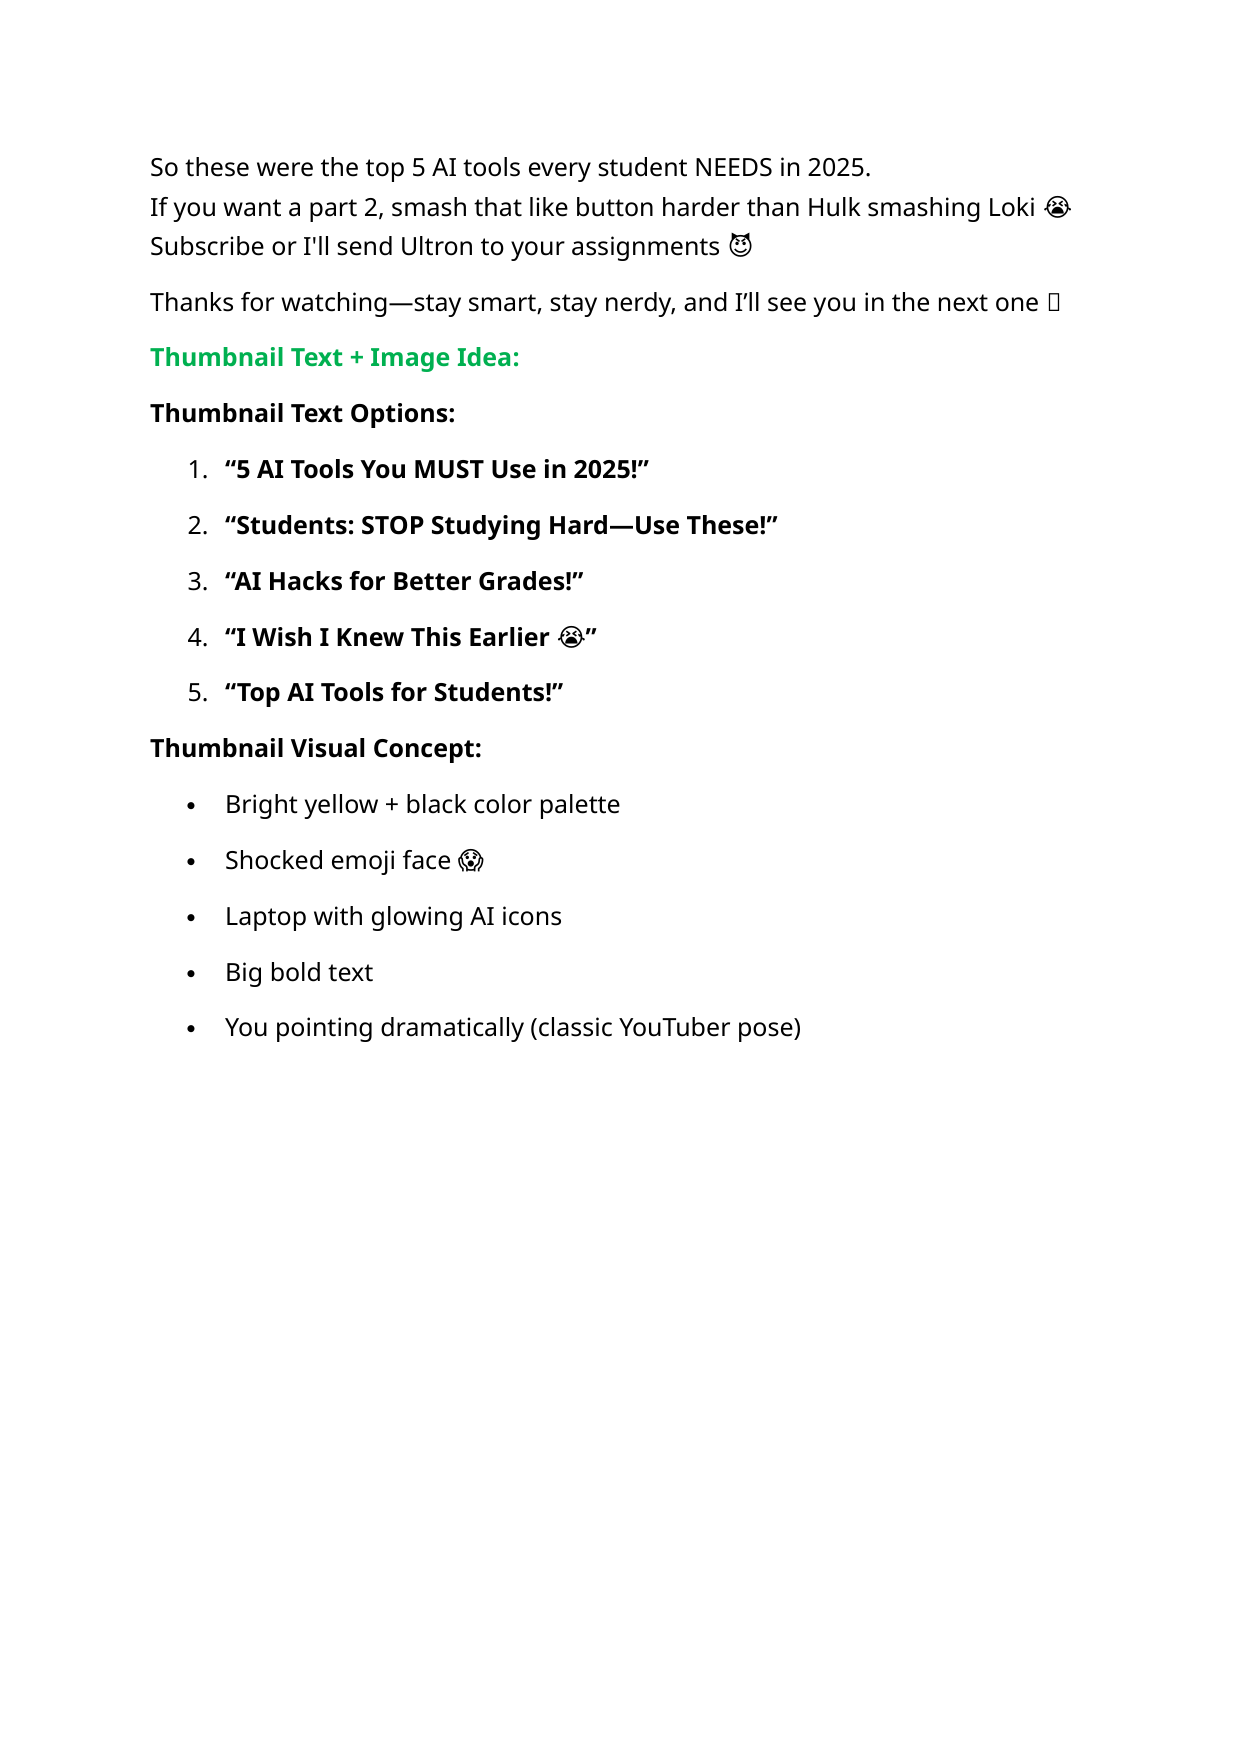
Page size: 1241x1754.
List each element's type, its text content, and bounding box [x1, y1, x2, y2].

list “Students: STOP Studying Hard—Use These!” [187, 507, 1090, 542]
list Shocked emoji face 😱 [187, 842, 1090, 877]
list Bright yellow + black color palette [187, 787, 1090, 821]
list “Top AI Tools for Students!” [187, 675, 1090, 709]
text Thumbnail Visual Concept: [150, 731, 1090, 765]
list Laptop with glowing AI icons [187, 898, 1090, 932]
text Thumbnail Text Options: [150, 396, 1090, 430]
list You pointing dramatically (classic YouTuber pose) [187, 1010, 1090, 1044]
text Thanks for watching—stay smart, stay nerdy, and I’ll see you in the next one 🙌 [150, 284, 1090, 318]
list “AI Hacks for Better Grades!” [187, 563, 1090, 597]
text So these were the top 5 AI tools every student NEEDS in 2025. If you want a part 2, smash that like button harder than Hulk smashing Loki 😭💚💥 Subscribe or I'll send Ultron to your assignments 😈🤖 [150, 150, 1090, 262]
list “5 AI Tools You MUST Use in 2025!” [187, 452, 1090, 486]
list “I Wish I Knew This Earlier 😭💡” [187, 619, 1090, 653]
list Big bold text [187, 954, 1090, 988]
text Thumbnail Text + Image Idea: [150, 340, 1090, 374]
